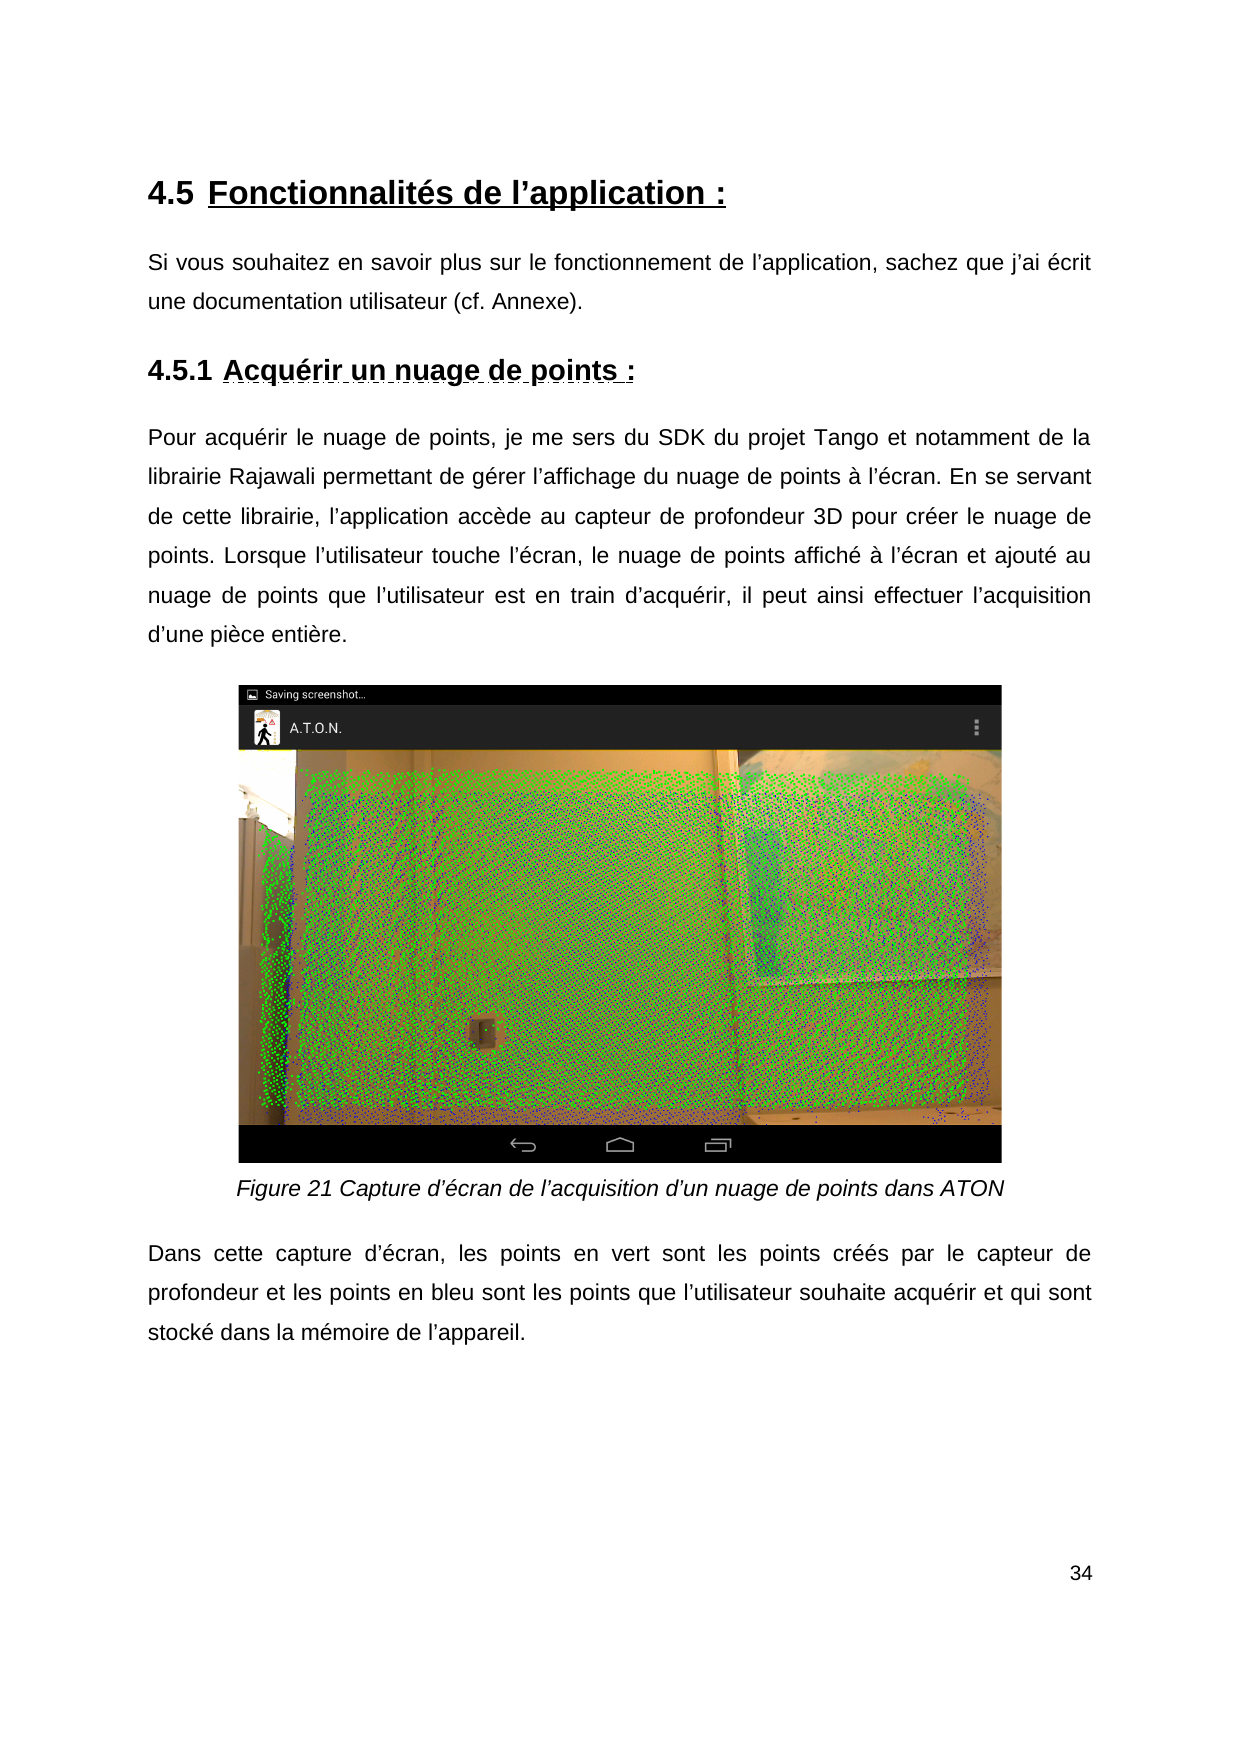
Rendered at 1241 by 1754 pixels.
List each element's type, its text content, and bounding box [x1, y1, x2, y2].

text Si vous souhaitez en savoir plus sur le fonctionnement de l’application, sachez que j’ai écrit une documentation utilisateur (cf. Annexe). [148, 249, 1092, 314]
text Pour acquérir le nuage de points, je me sers du SDK du projet Tango et notamment de la librairie Rajawali permettant de gérer l’affichage du nuage de points à l’écran. En se servant de cette librairie, l’application accède au capteur de profondeur 3D pour créer le nuage de points. Lorsque l’utilisateur touche l’écran, le nuage de points affiché à l’écran et ajouté au nuage de points que l’utilisateur est en train d’acquérir, il peut ainsi effectuer l’acquisition d’une pièce entière. [148, 424, 1092, 647]
picture [238, 685, 1002, 1163]
subtitle Fonctionnalités de l’application : [148, 173, 1092, 211]
subtitle Acquérir un nuage de points : [148, 353, 1092, 386]
text Dans cette capture d’écran, les points en vert sont les points créés par le capteur de profondeur et les points en bleu sont les points que l’utilisateur souhaite acquérir et qui sont stocké dans la mémoire de l’appareil. [148, 1239, 1092, 1345]
text Figure 21 Capture d’écran de l’acquisition d’un nuage de points dans ATON [148, 1175, 1092, 1201]
